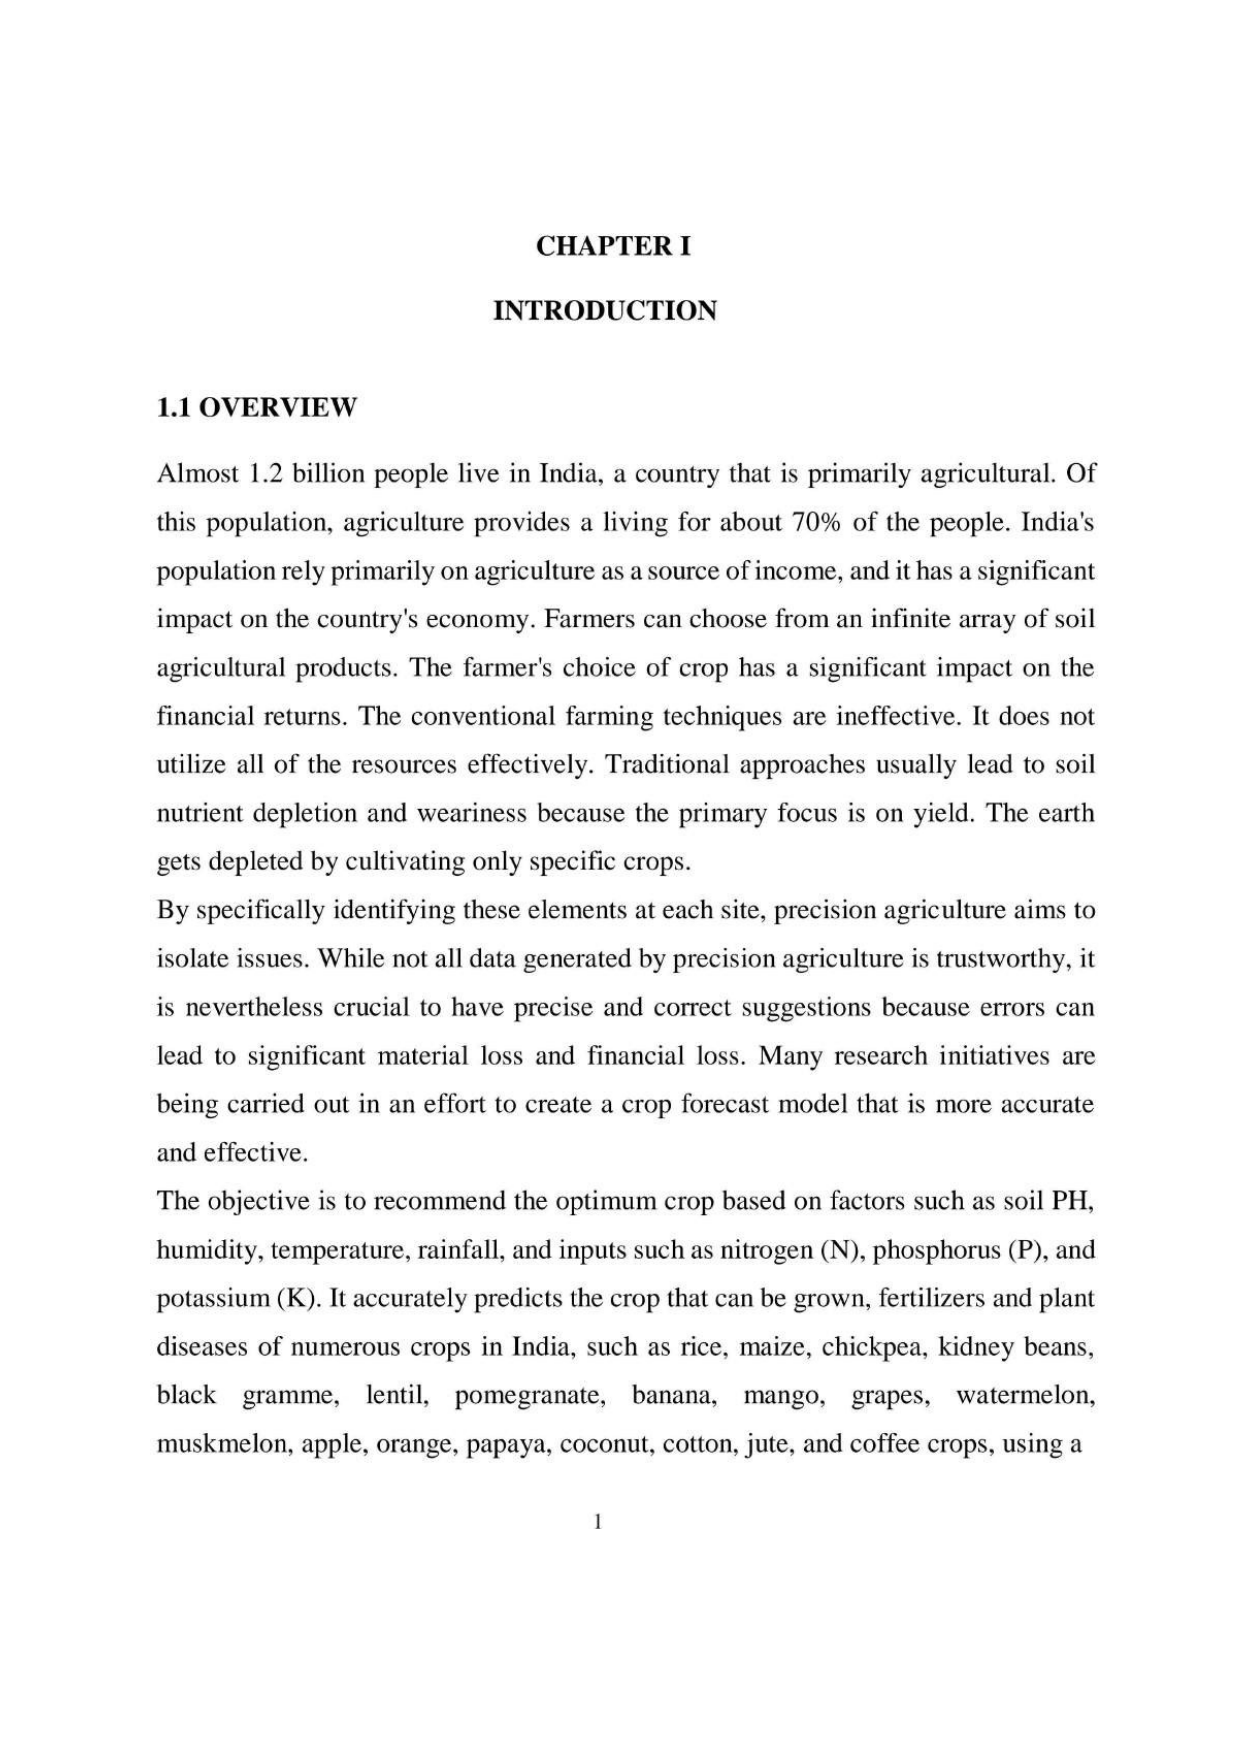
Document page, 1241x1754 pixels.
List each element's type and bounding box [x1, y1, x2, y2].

picture [150, 233, 1099, 1529]
